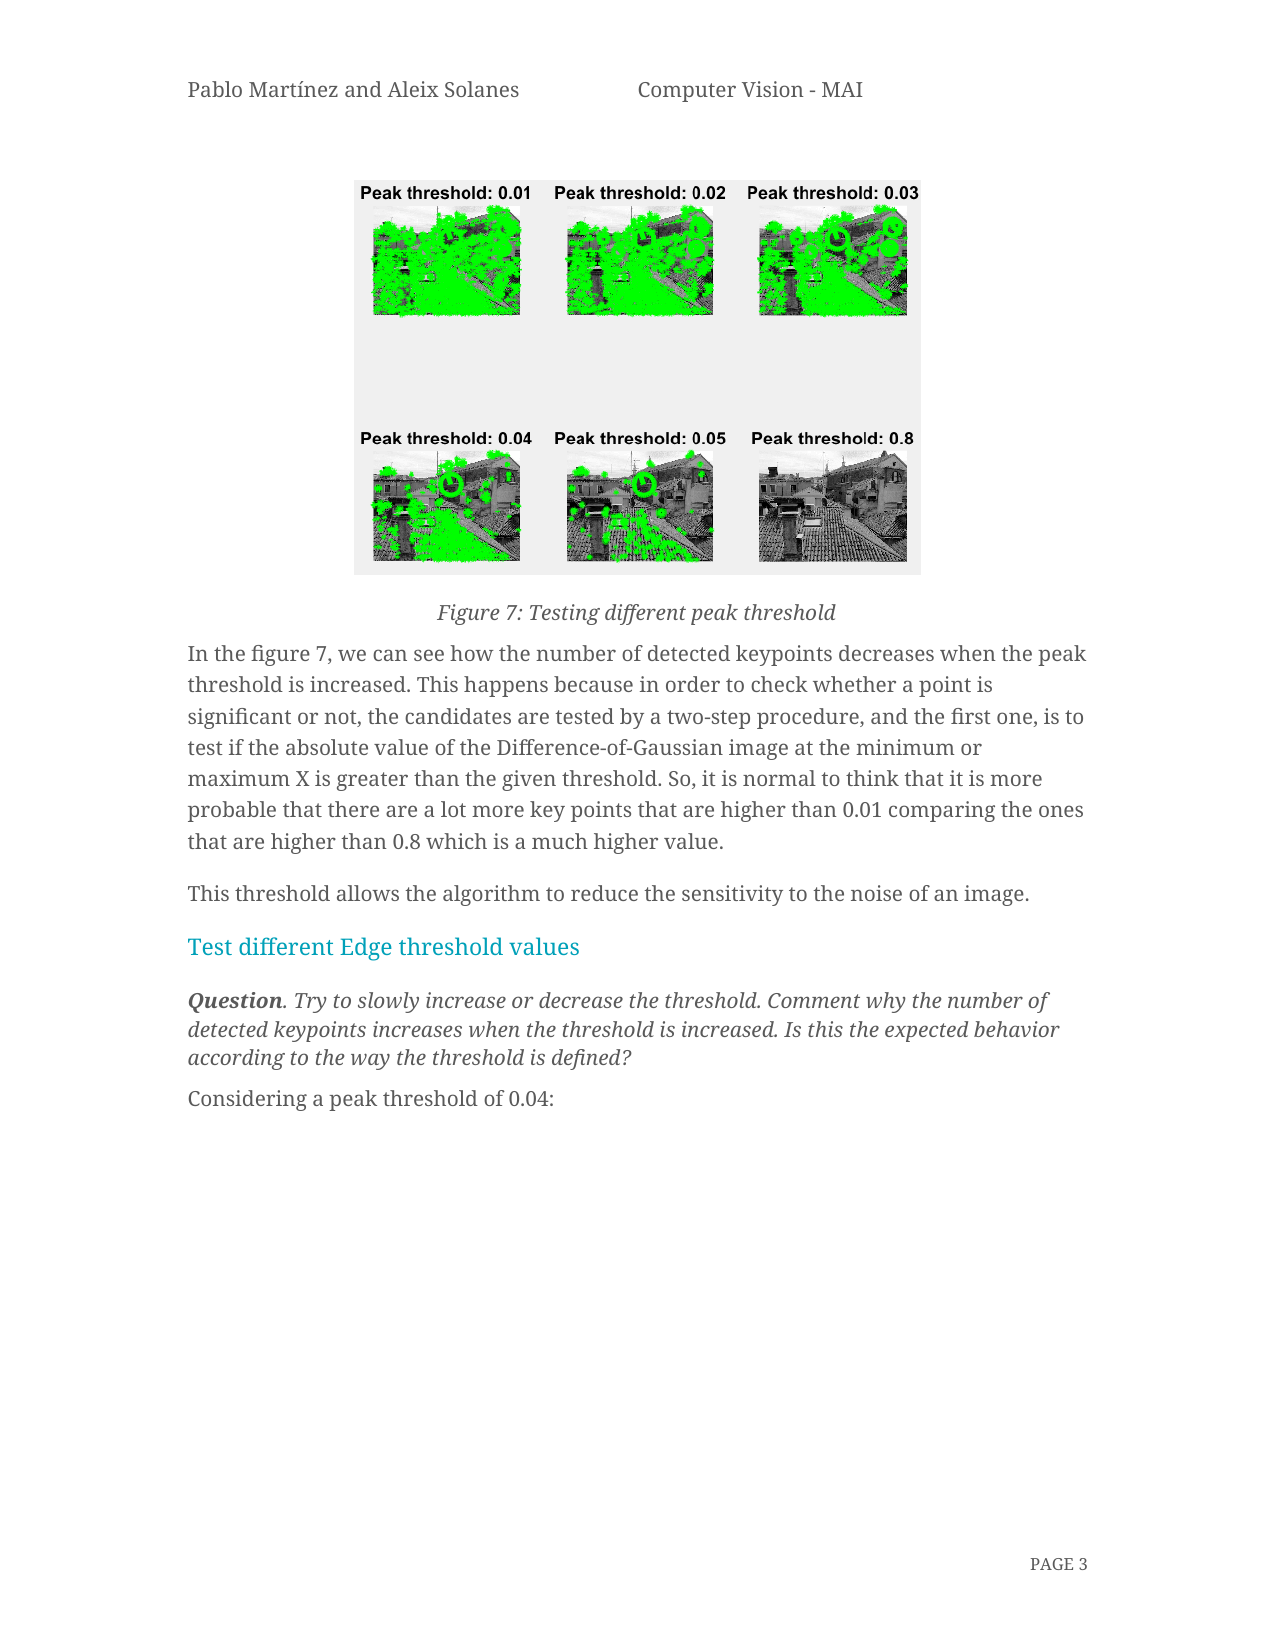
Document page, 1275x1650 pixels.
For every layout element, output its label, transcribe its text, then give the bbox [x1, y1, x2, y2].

text This threshold allows the algorithm to reduce the sensitivity to the noise of an image. [187, 879, 1087, 907]
text In the figure 7, we can see how the number of detected keypoints decreases when the peak threshold is increased. This happens because in order to check whether a point is significant or not, the candidates are tested by a two-step procedure, and the first one, is to test if the absolute value of the Difference-of-Gaussian image at the minimum or maximum X is greater than the given threshold. So, it is normal to think that it is more probable that there are a lot more key points that are higher than 0.01 comparing the ones that are higher than 0.8 which is a much higher value. [187, 639, 1087, 855]
text Question. Try to slowly increase or decrease the threshold. Comment why the number of detected keypoints increases when the threshold is increased. Is this the expected behavior according to the way the threshold is defined? [187, 986, 1087, 1072]
text Figure 7: Testing different peak threshold [187, 598, 1087, 627]
text Considering a peak threshold of 0.04: [187, 1084, 1087, 1112]
subtitle Test different Edge threshold values [187, 931, 1087, 962]
